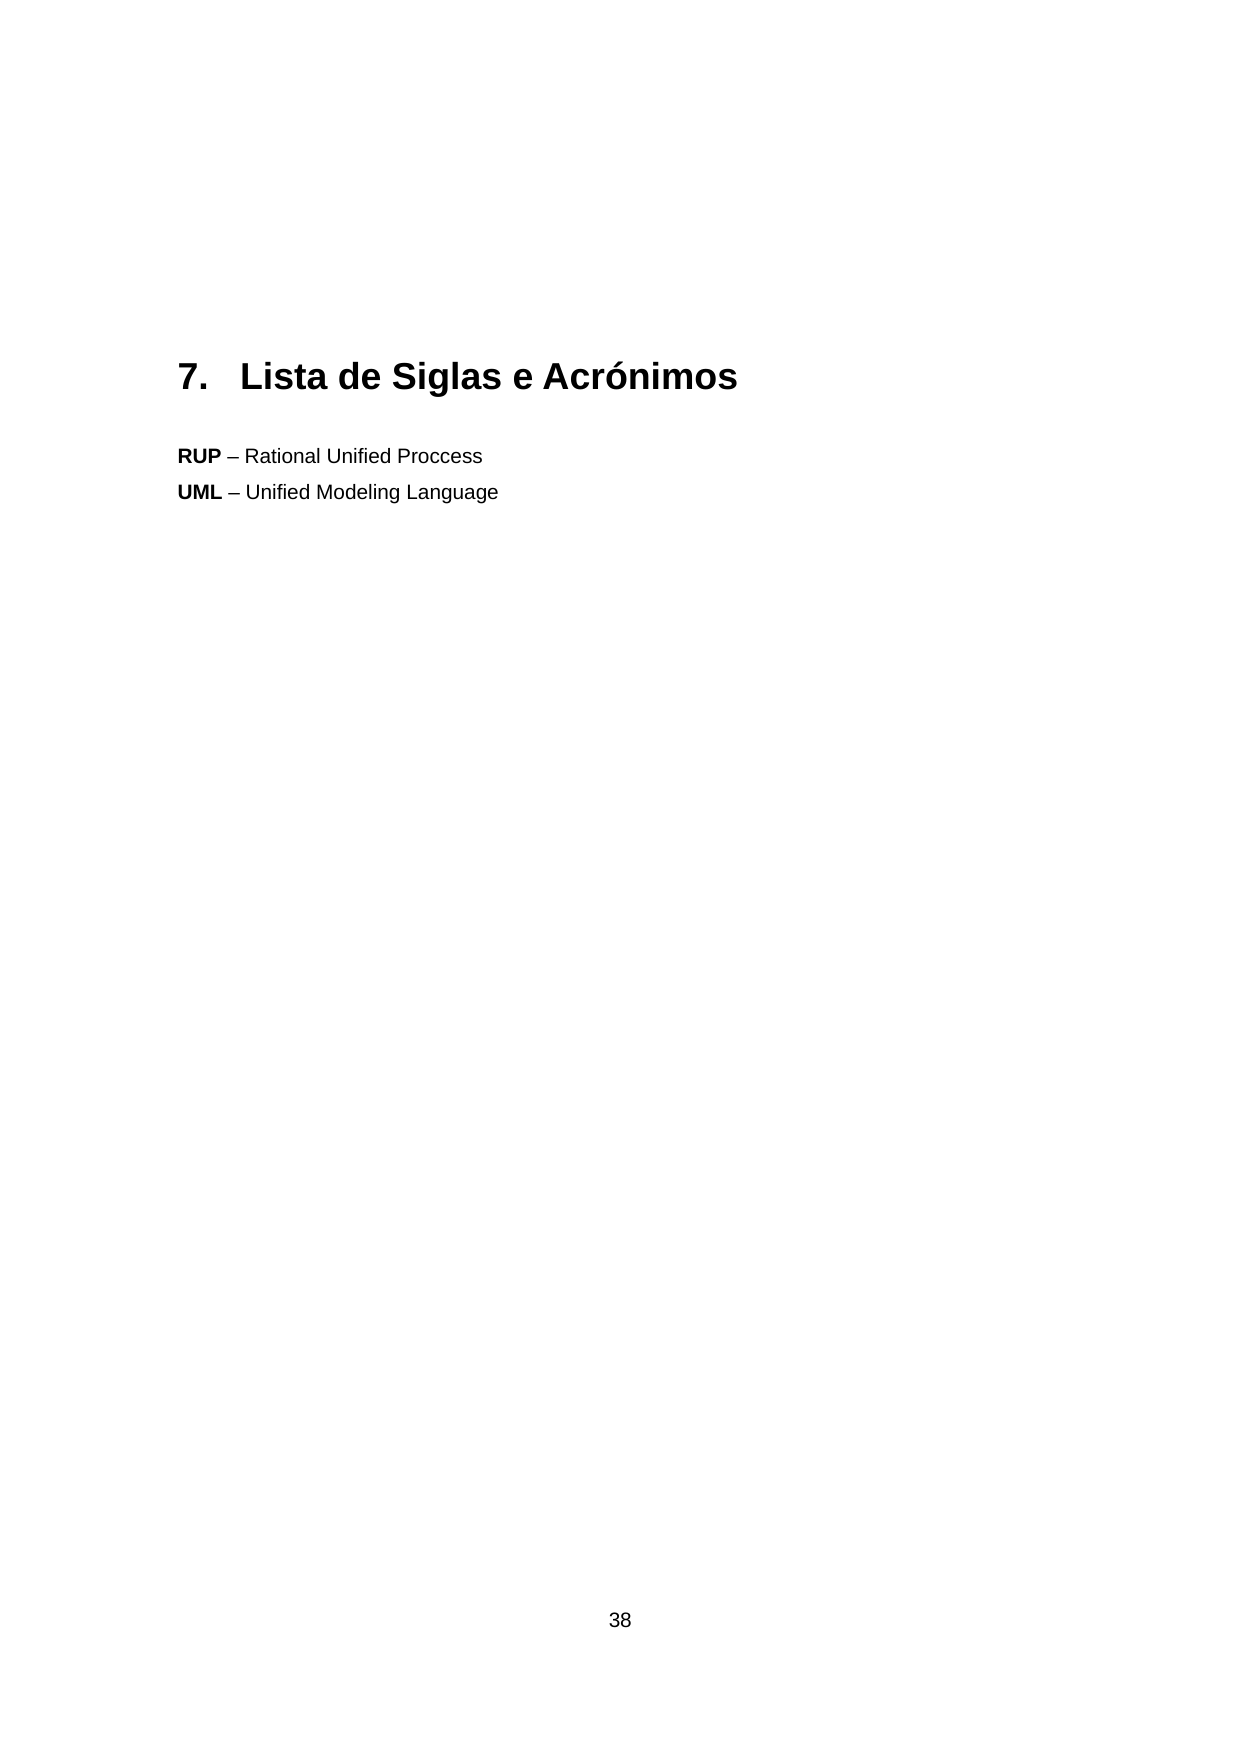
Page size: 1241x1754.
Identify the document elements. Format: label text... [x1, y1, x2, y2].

text UML – Unified Modeling Language [177, 480, 1063, 504]
text Lista de Siglas e Acrónimos [177, 354, 1063, 398]
text RUP – Rational Unified Proccess [177, 444, 1063, 468]
